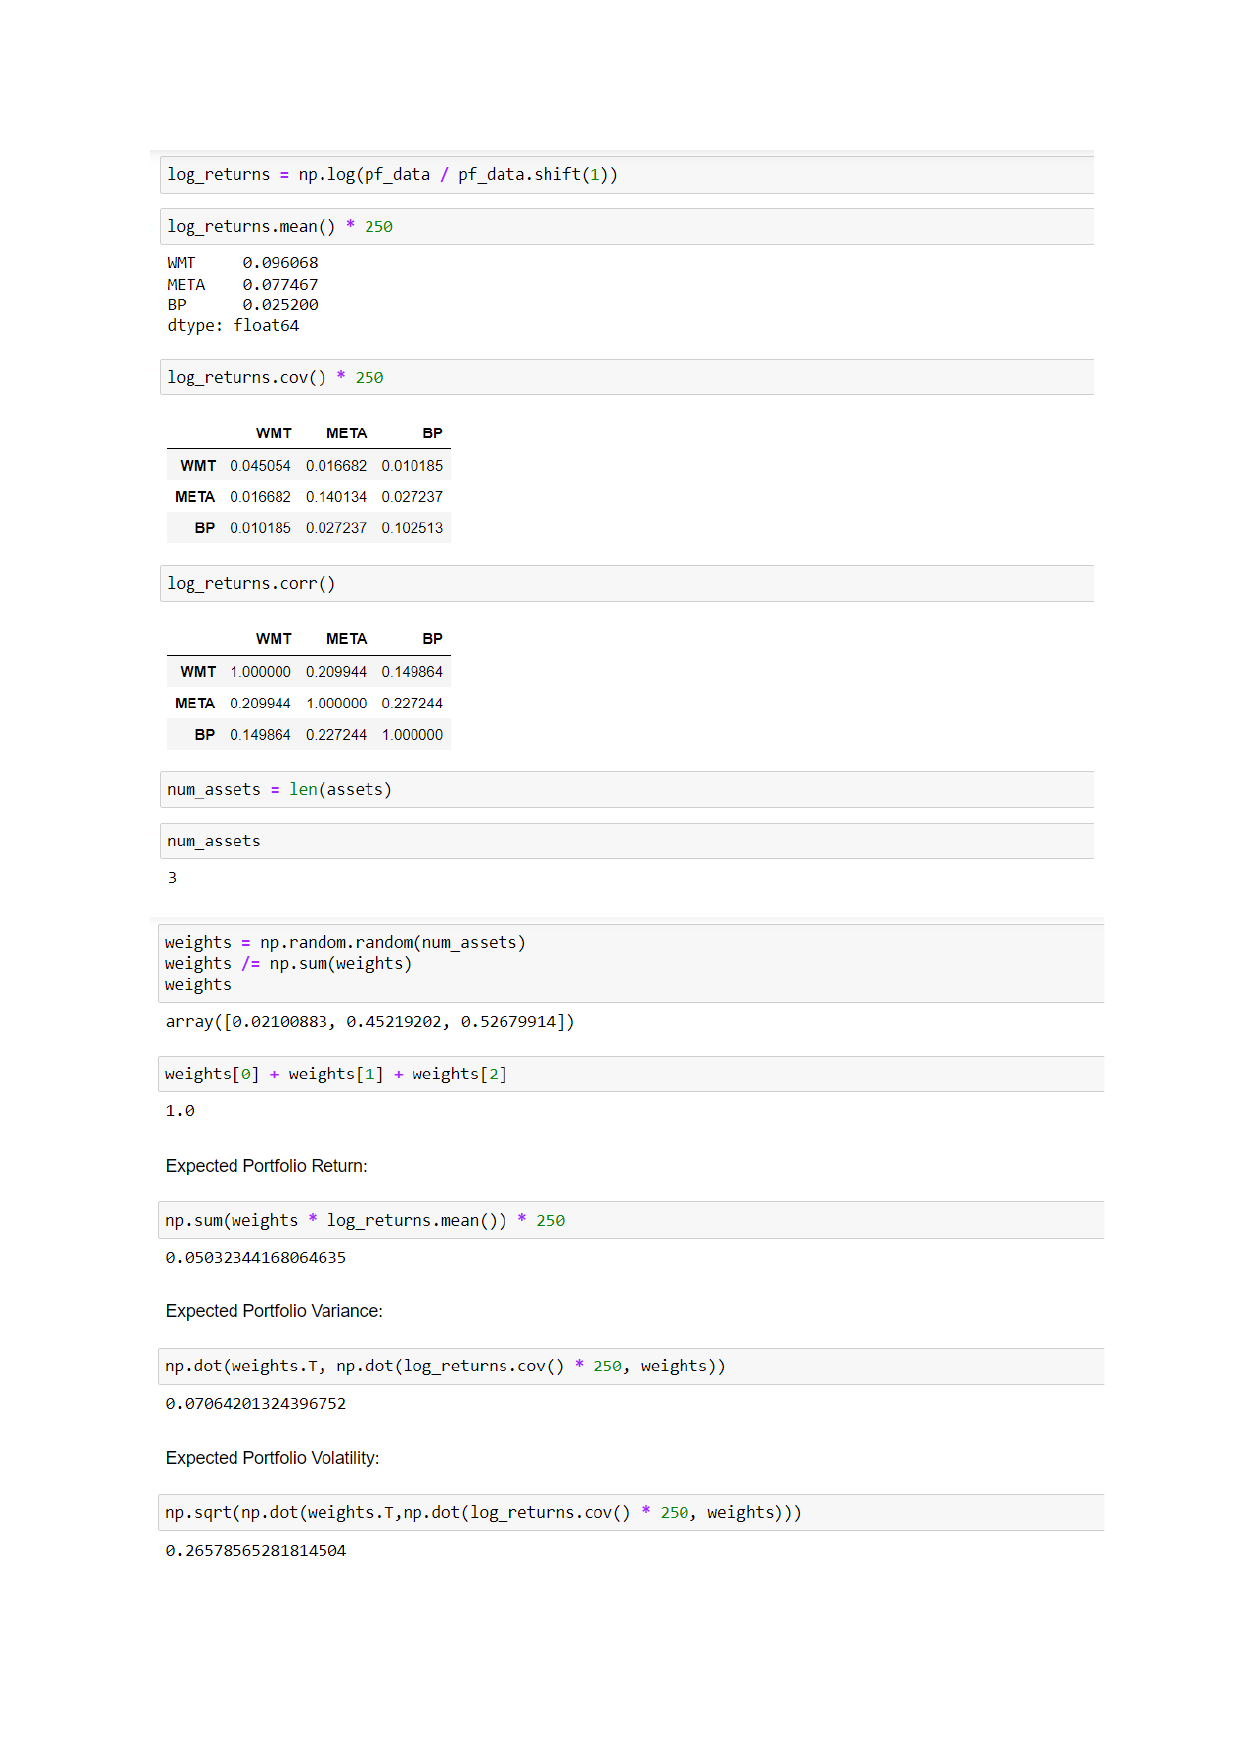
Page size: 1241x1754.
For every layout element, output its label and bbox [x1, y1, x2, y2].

picture [150, 917, 1105, 1575]
picture [150, 150, 1094, 903]
